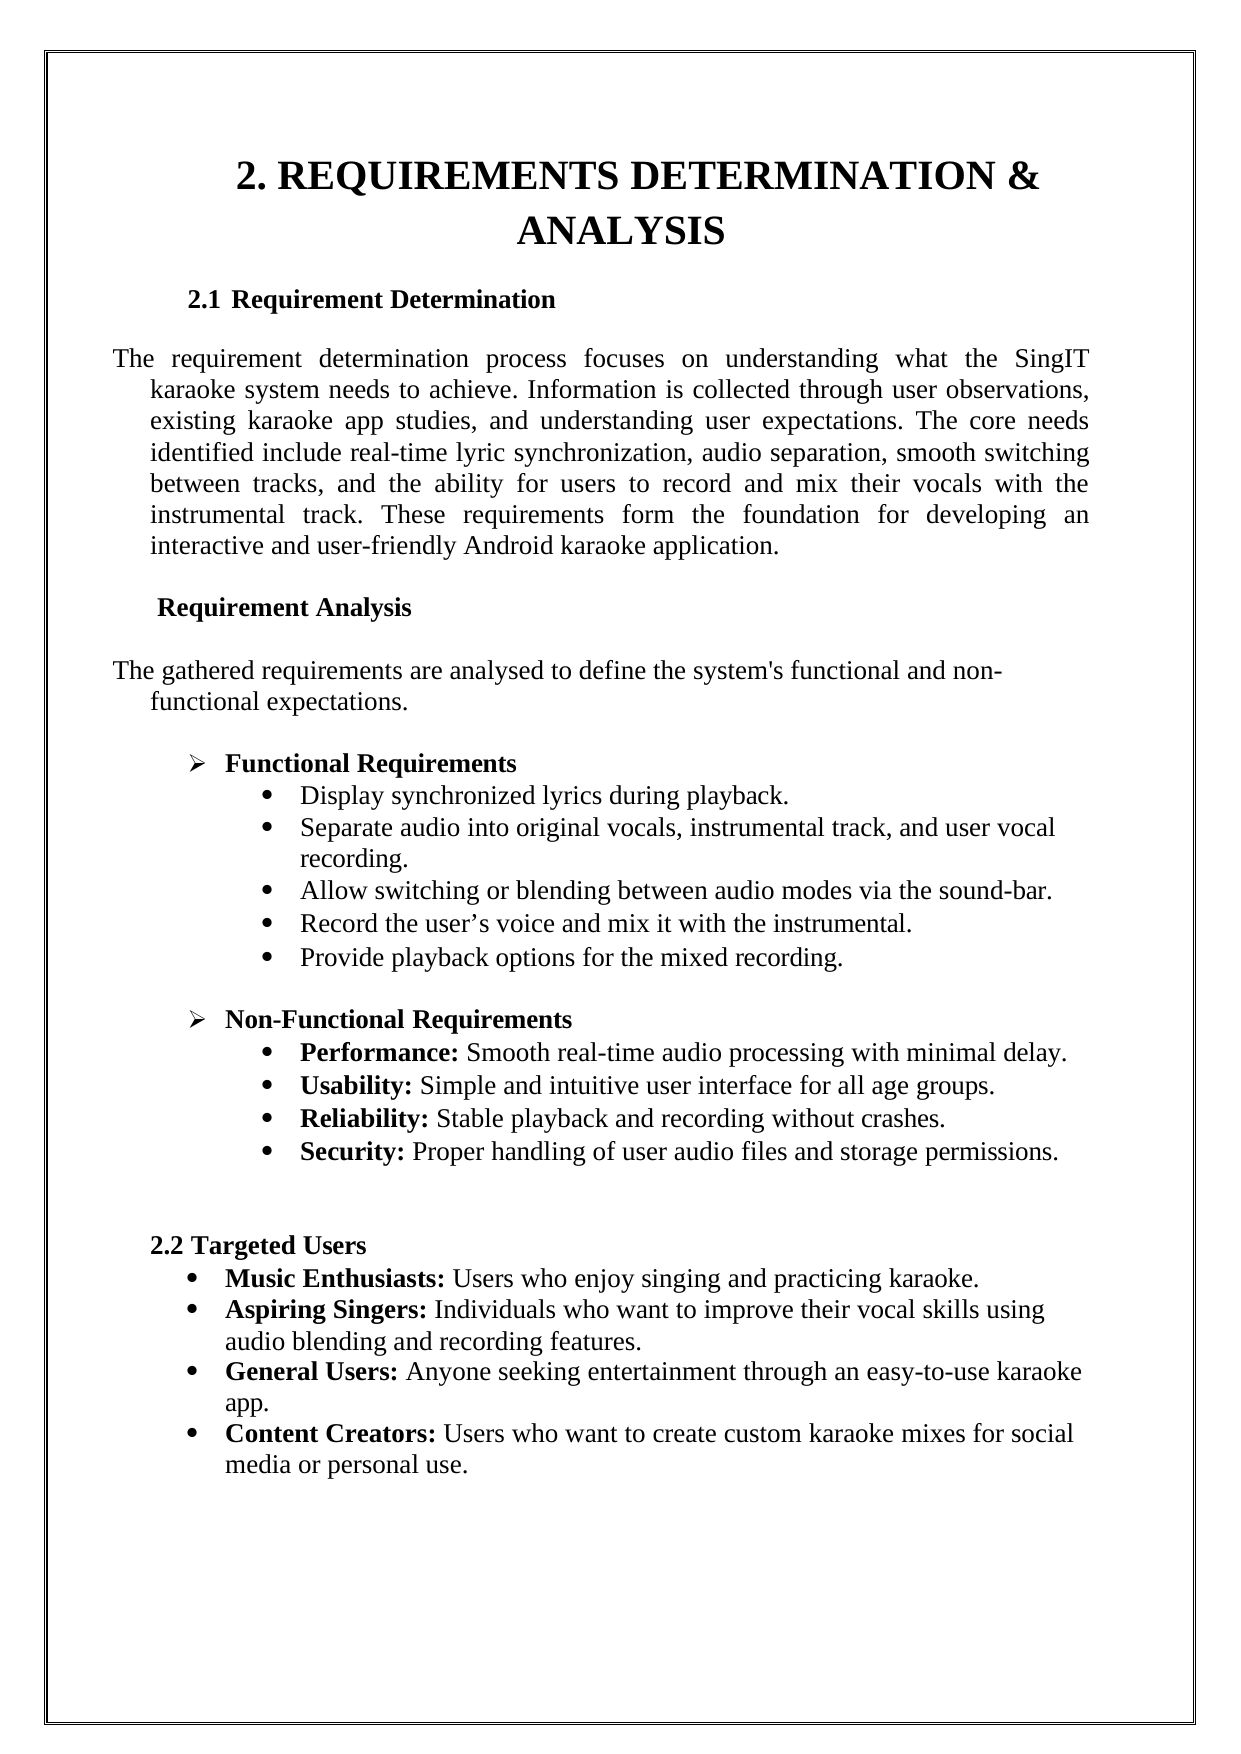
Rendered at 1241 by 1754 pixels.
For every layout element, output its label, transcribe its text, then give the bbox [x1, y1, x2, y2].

subtitle REQUIREMENTS DETERMINATION & [236, 150, 1193, 198]
text The requirement determination process focuses on understanding what the SingIT karaoke system needs to achieve. Information is collected through user observations, existing karaoke app studies, and understanding user expectations. The core needs identified include real-time lyric synchronization, audio separation, smooth switching between tracks, and the ability for users to record and mix their vocals with the instrumental track. These requirements form the foundation for developing an interactive and user-friendly Android karaoke application. [112, 342, 1091, 560]
list Provide playback options for the mixed recording. [262, 939, 1193, 973]
list Record the user’s voice and mix it with the instrumental. [262, 906, 1193, 939]
text The gathered requirements are analysed to define the system's functional and non- functional expectations. [112, 654, 1079, 716]
list Display synchronized lyrics during playback. [262, 778, 1193, 811]
list Music Enthusiasts: Users who enjoy singing and practicing karaoke. [187, 1261, 1193, 1294]
subtitle Requirement Analysis [157, 591, 1193, 622]
list Reliability: Stable playback and recording without crashes. [262, 1101, 1193, 1134]
subtitle Requirement Determination [187, 284, 1193, 315]
list Content Creators: Users who want to create custom karaoke mixes for social media or personal use. [187, 1417, 1075, 1480]
subtitle Targeted Users [150, 1229, 1193, 1261]
subtitle Non-Functional Requirements [187, 1003, 1193, 1034]
list Security: Proper handling of user audio files and storage permissions. [262, 1134, 1193, 1167]
list Separate audio into original vocals, instrumental track, and user vocal recording. [262, 812, 1057, 873]
text ANALYSIS [516, 205, 1193, 253]
list General Users: Anyone seeking entertainment through an easy-to-use karaoke app. [187, 1356, 1083, 1417]
list Allow switching or blending between audio modes via the sound-bar. [262, 873, 1193, 906]
list Performance: Smooth real-time audio processing with minimal delay. [262, 1035, 1193, 1068]
subtitle Functional Requirements [187, 747, 1193, 778]
list Usability: Simple and intuitive user interface for all age groups. [262, 1068, 1193, 1101]
list Aspiring Singers: Individuals who want to improve their vocal skills using audio blending and recording features. [187, 1294, 1046, 1356]
